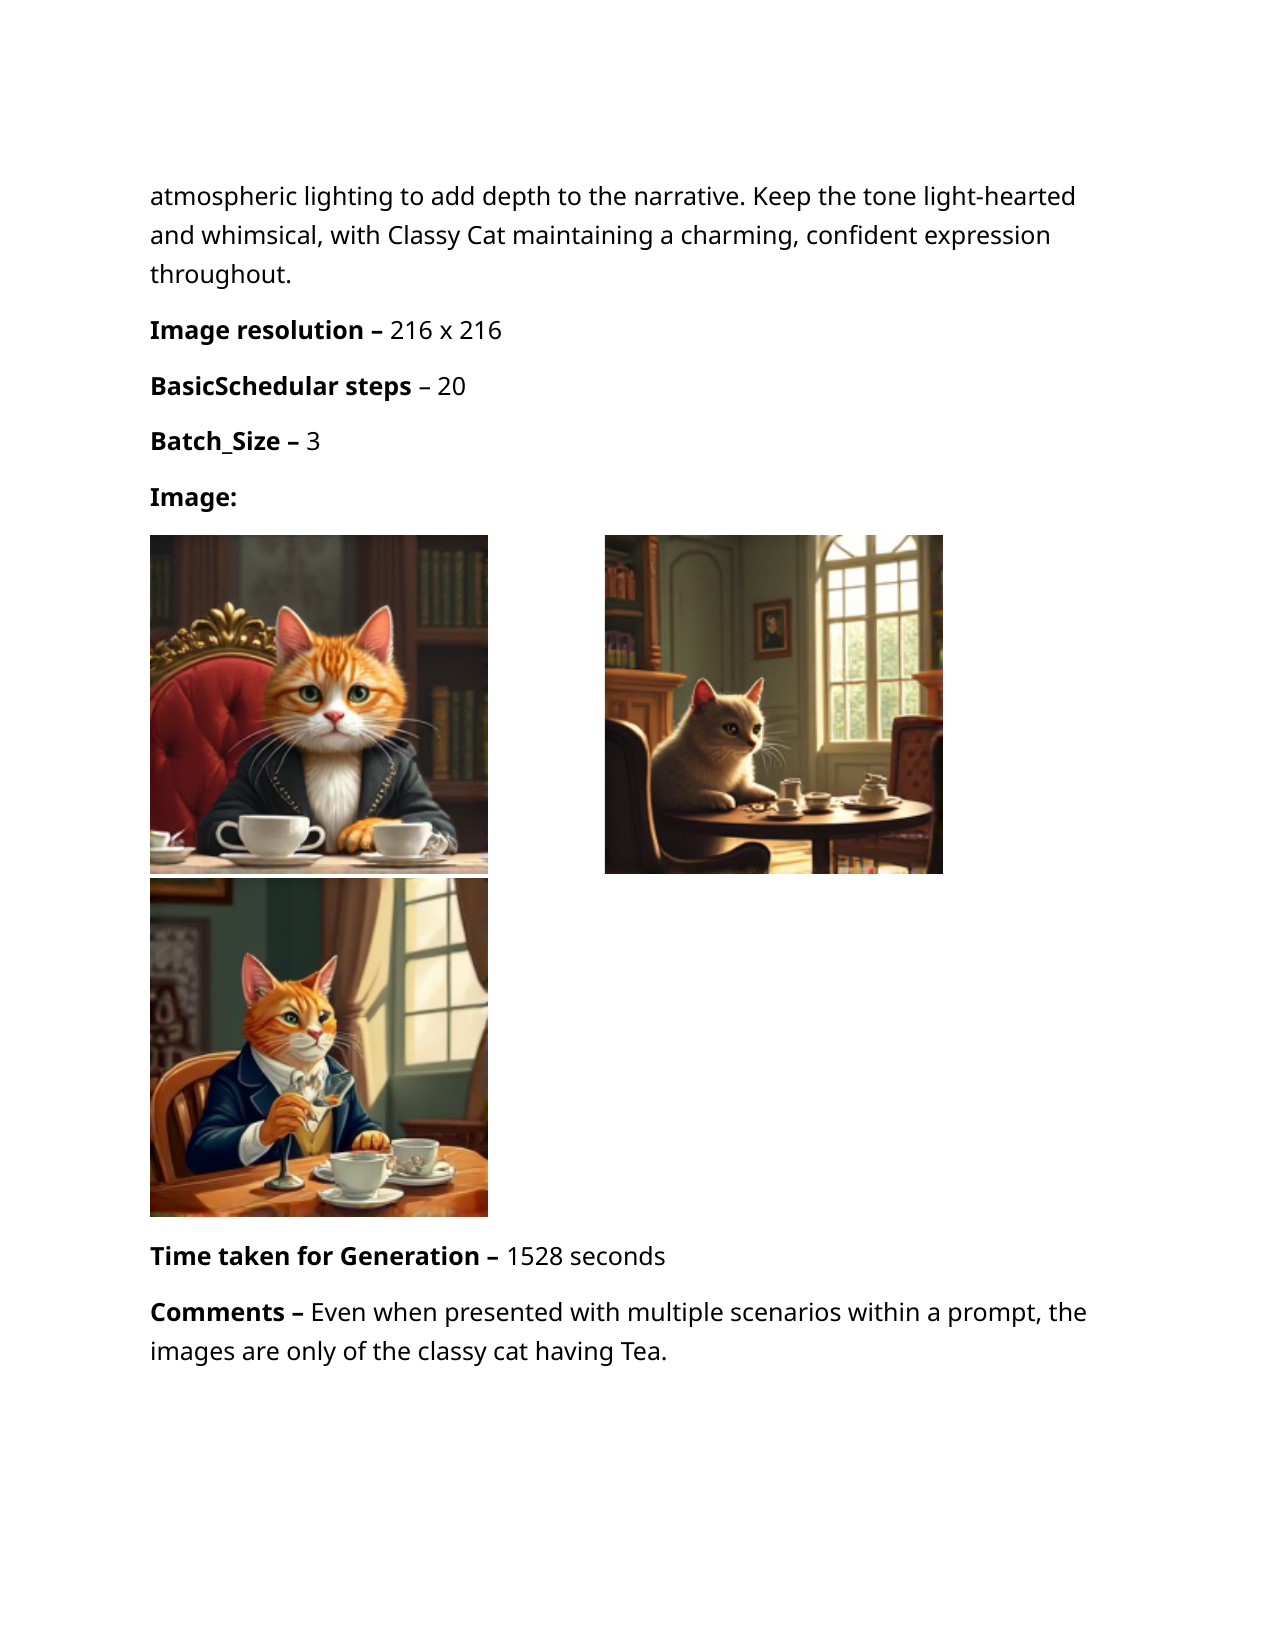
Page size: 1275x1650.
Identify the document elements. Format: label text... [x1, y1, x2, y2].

text Image resolution – 216 x 216 [150, 312, 1125, 346]
picture [150, 535, 488, 874]
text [150, 178, 1125, 291]
text Time taken for Generation – 1528 seconds [150, 1238, 1125, 1273]
text Image: [150, 480, 1125, 514]
text Batch_Size – 3 [150, 424, 1125, 458]
text Comments – Even when presented with multiple scenarios within a prompt, the images are only of the classy cat having Tea. [150, 1294, 1125, 1368]
text BasicSchedular steps – 20 [150, 368, 1125, 402]
picture [604, 535, 943, 874]
picture [150, 878, 488, 1217]
